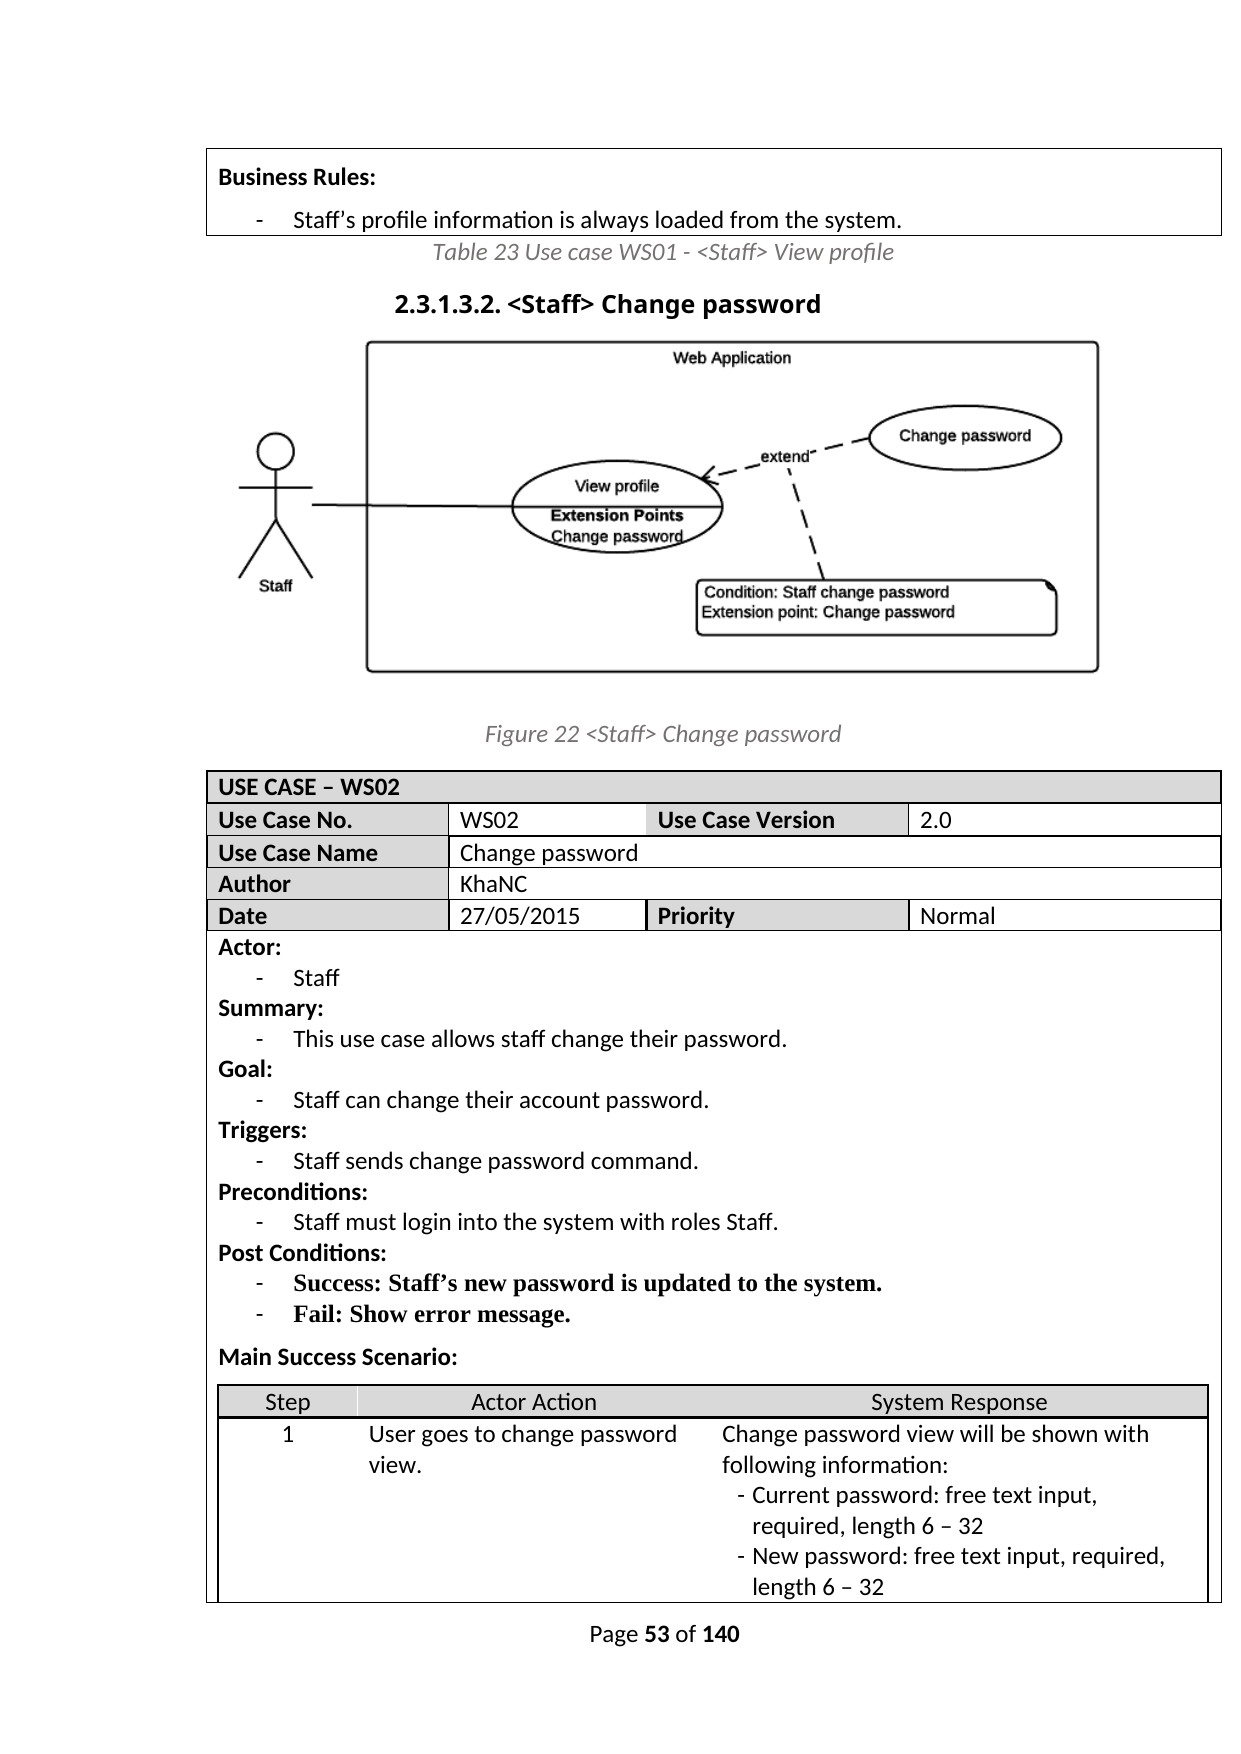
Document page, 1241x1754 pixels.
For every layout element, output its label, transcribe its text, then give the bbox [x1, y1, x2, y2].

table_cell Use Case Version [646, 804, 908, 835]
table_header USE CASE – WS02 [208, 772, 1220, 802]
table_cell Normal [910, 900, 1220, 930]
table_cell Priority [648, 900, 908, 930]
table_cell Author [207, 868, 448, 899]
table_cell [207, 149, 1221, 235]
table_cell KhaNC [449, 868, 1221, 899]
table_cell WS02 [449, 804, 646, 835]
table_cell Use Case No. [207, 804, 448, 835]
picture [206, 323, 1122, 699]
table_cell 2.0 [909, 804, 1221, 835]
table_cell 27/05/2015 [450, 900, 645, 930]
subtitle <Staff> Change password [394, 287, 1122, 321]
text Table Use case WS01 - <Staff> View profile [207, 236, 1122, 266]
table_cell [207, 931, 1221, 1602]
table_cell Date [208, 900, 448, 930]
text Figure <Staff> Change password [207, 718, 1122, 749]
table_cell Change password [450, 837, 1220, 867]
table_cell Use Case Name [208, 836, 448, 867]
